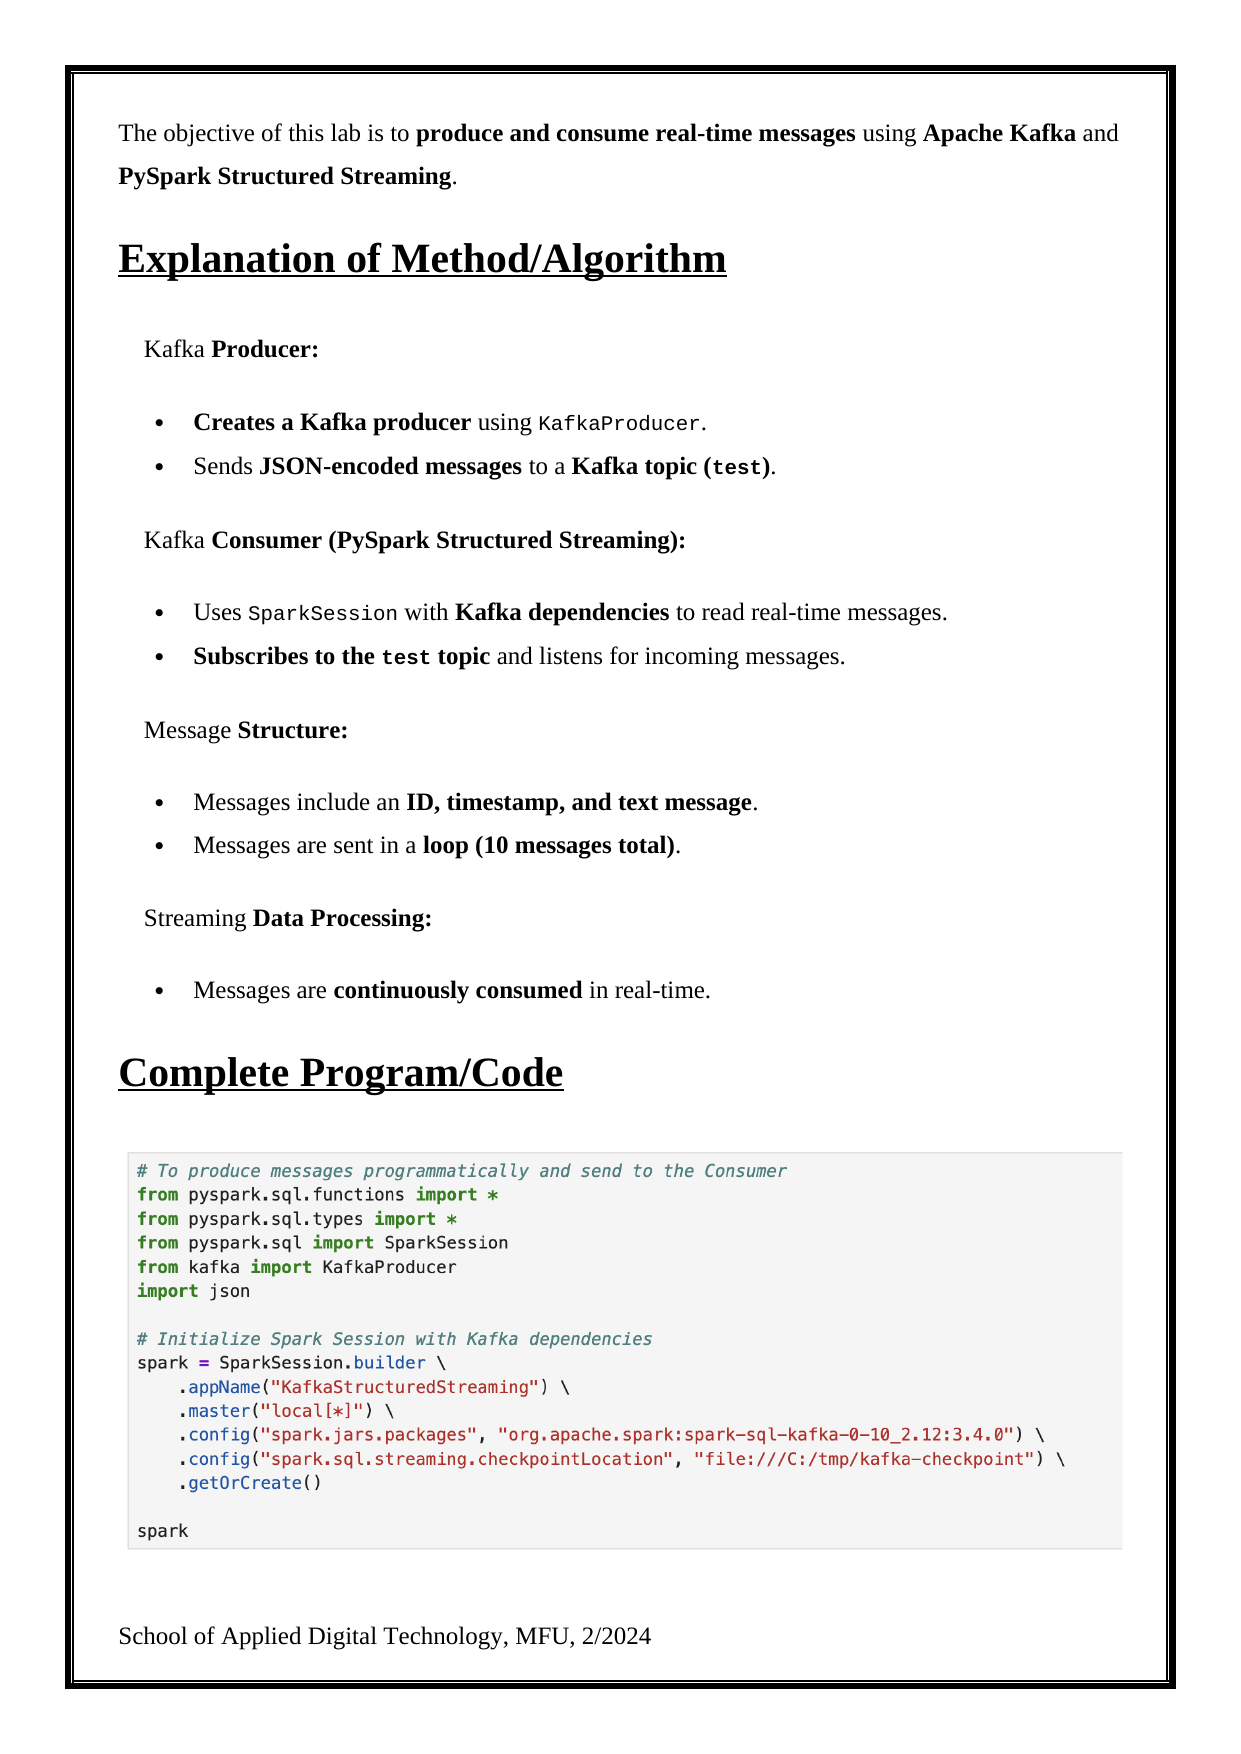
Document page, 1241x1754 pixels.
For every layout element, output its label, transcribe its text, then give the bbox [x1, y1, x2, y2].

list Messages are continuously consumed in real-time. [156, 975, 1122, 1004]
picture [118, 1148, 1123, 1553]
list Messages include an ID, timestamp, and text message. [156, 787, 1122, 816]
text Explanation of Method/Algorithm [118, 233, 1122, 281]
text  Kafka Producer: [118, 334, 1122, 363]
list Creates a Kafka producer using KafkaProducer. [156, 407, 1122, 436]
text Complete Program/Code [118, 1047, 1122, 1095]
text The objective of this lab is to produce and consume real-time messages using Apache Kafka and PySpark Structured Streaming. [118, 118, 1122, 190]
text  Streaming Data Processing: [118, 903, 1122, 931]
list Uses SparkSession with Kafka dependencies to read real-time messages. [156, 597, 1122, 627]
list Messages are sent in a loop (10 messages total). [156, 830, 1122, 859]
list Subscribes to the test topic and listens for incoming messages. [156, 641, 1122, 671]
text  Kafka Consumer (PySpark Structured Streaming): [118, 525, 1122, 553]
text  Message Structure: [118, 715, 1122, 744]
list Sends JSON-encoded messages to a Kafka topic (test). [156, 451, 1122, 481]
